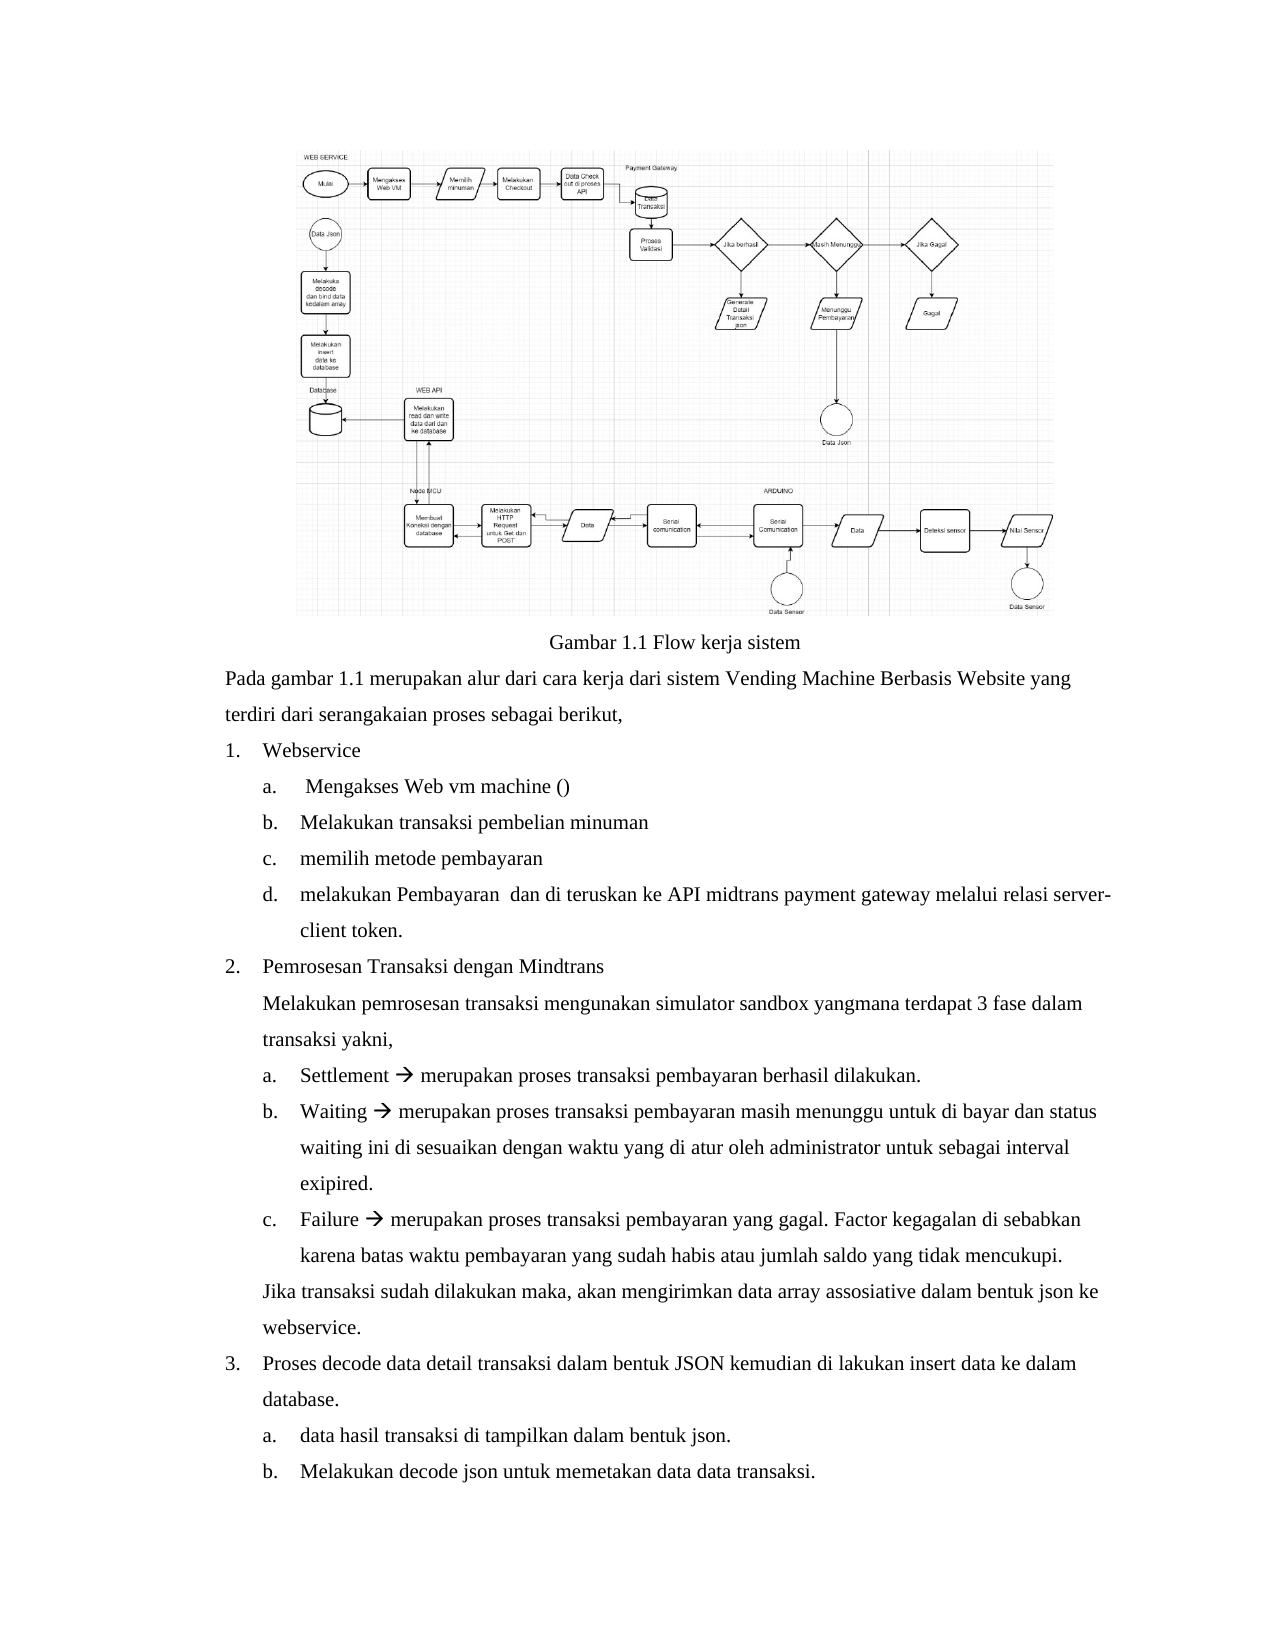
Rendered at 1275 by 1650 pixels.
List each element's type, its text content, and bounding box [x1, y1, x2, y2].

list Settlement merupakan proses transaksi pembayaran berhasil dilakukan. [262, 1062, 1125, 1087]
picture [296, 150, 1054, 616]
list data hasil transaksi di tampilkan dalam bentuk json. [262, 1423, 1125, 1447]
list Failure merupakan proses transaksi pembayaran yang gagal. Factor kegagalan di sebabkan karena batas waktu pembayaran yang sudah habis atau jumlah saldo yang tidak mencukupi. [262, 1207, 1125, 1267]
list Proses decode data detail transaksi dalam bentuk JSON kemudian di lakukan insert data ke dalam database. [225, 1351, 1125, 1411]
list memilih metode pembayaran [262, 846, 1125, 870]
list melakukan Pembayaran dan di teruskan ke API midtrans payment gateway melalui relasi server-client token. [262, 882, 1125, 942]
list Melakukan decode json untuk memetakan data data transaksi. [262, 1459, 1125, 1483]
list Waiting merupakan proses transaksi pembayaran masih menunggu untuk di bayar dan status waiting ini di sesuaikan dengan waktu yang di atur oleh administrator untuk sebagai interval exipired. [262, 1098, 1125, 1195]
list Melakukan pemrosesan transaksi mengunakan simulator sandbox yangmana terdapat 3 fase dalam transaksi yakni, [262, 990, 1125, 1051]
list Pada gambar 1.1 merupakan alur dari cara kerja dari sistem Vending Machine Berbasis Website yang terdiri dari serangakaian proses sebagai berikut, [225, 666, 1125, 726]
list Gambar 1.1 Flow kerja sistem [225, 630, 1125, 654]
text Jika transaksi sudah dilakukan maka, akan mengirimkan data array assosiative dalam bentuk json ke webservice. [262, 1279, 1125, 1339]
list Melakukan transaksi pembelian minuman [262, 810, 1125, 834]
list Webservice [225, 738, 1125, 762]
list Mengakses Web vm machine () [262, 774, 1125, 798]
list Pemrosesan Transaksi dengan Mindtrans [225, 954, 1125, 978]
